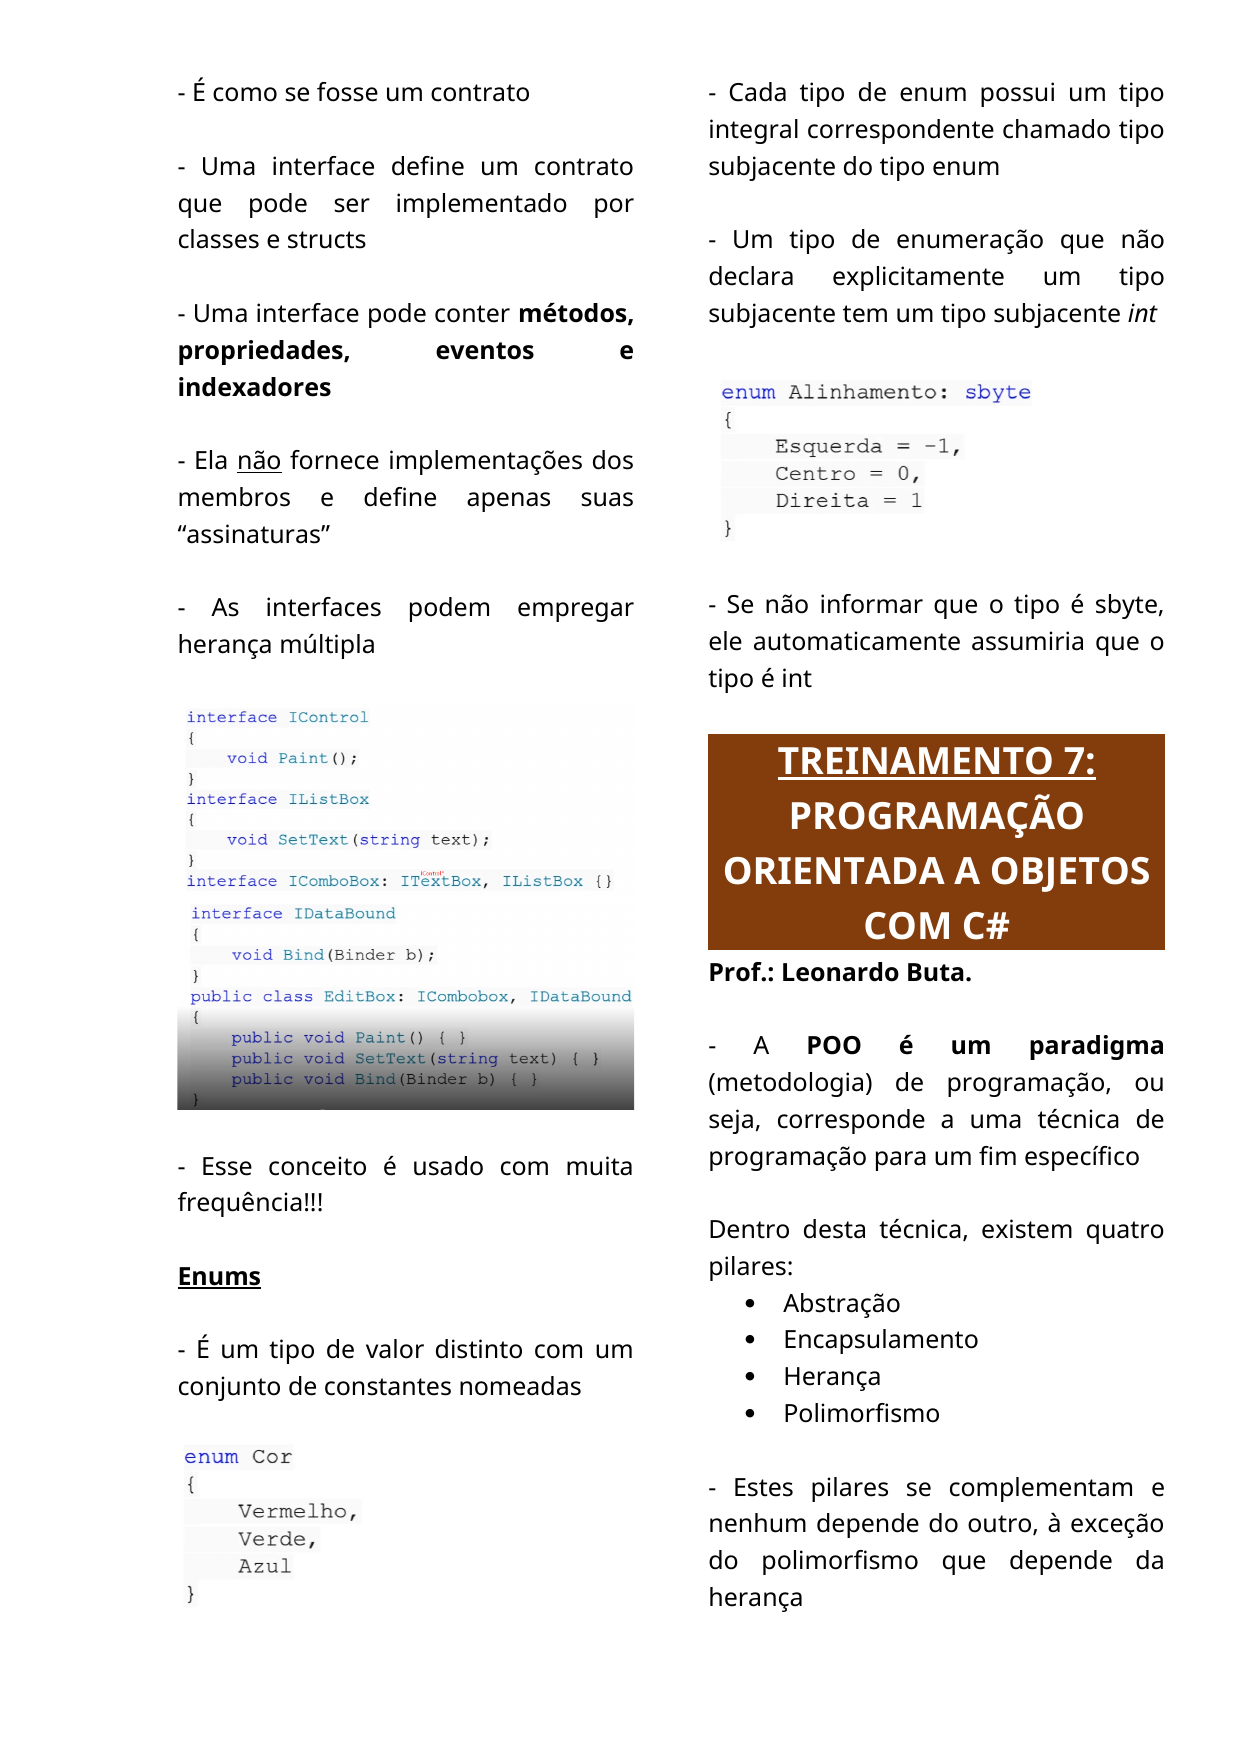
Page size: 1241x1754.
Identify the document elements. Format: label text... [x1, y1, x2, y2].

list Herança [746, 1359, 1165, 1393]
picture [177, 700, 635, 899]
text TREINAMENTO 7: PROGRAMAÇÃO ORIENTADA A OBJETOS COM C# [708, 734, 1165, 950]
picture [708, 369, 1042, 548]
text - Estes pilares se complementam e nenhum depende do outro, à exceção do polimorfismo que depende da herança [708, 1469, 1165, 1614]
list Abstração [746, 1285, 1165, 1319]
text - Ela não fornece implementações dos membros e define apenas suas “assinaturas” [177, 443, 634, 550]
text - É como se fosse um contrato [177, 75, 634, 109]
text - Um tipo de enumeração que não declara explicitamente um tipo subjacente tem um tipo subjacente int [708, 222, 1165, 330]
text Enums [177, 1259, 634, 1293]
list Polimorfismo [746, 1396, 1165, 1430]
text Dentro desta técnica, existem quatro pilares: [708, 1212, 1165, 1283]
list Encapsulamento [746, 1322, 1165, 1356]
text - As interfaces podem empregar herança múltipla [177, 590, 634, 661]
picture [177, 1442, 367, 1613]
text Prof.: Leonardo Buta. [708, 954, 1165, 988]
text - Se não informar que o tipo é sbyte, ele automaticamente assumiria que o tipo é int [708, 587, 1165, 694]
text - Cada tipo de enum possui um tipo integral correspondente chamado tipo subjacente do tipo enum [708, 75, 1165, 183]
picture [177, 901, 635, 1110]
text - Esse conceito é usado com muita frequência!!! [177, 1148, 634, 1219]
text - É um tipo de valor distinto com um conjunto de constantes nomeadas [177, 1332, 634, 1403]
text - Uma interface pode conter métodos, propriedades, eventos e indexadores [177, 296, 634, 403]
text - Uma interface define um contrato que pode ser implementado por classes e structs [177, 148, 634, 256]
text - A POO é um paradigma (metodologia) de programação, ou seja, corresponde a uma técnica de programação para um fim específico [708, 1028, 1165, 1172]
